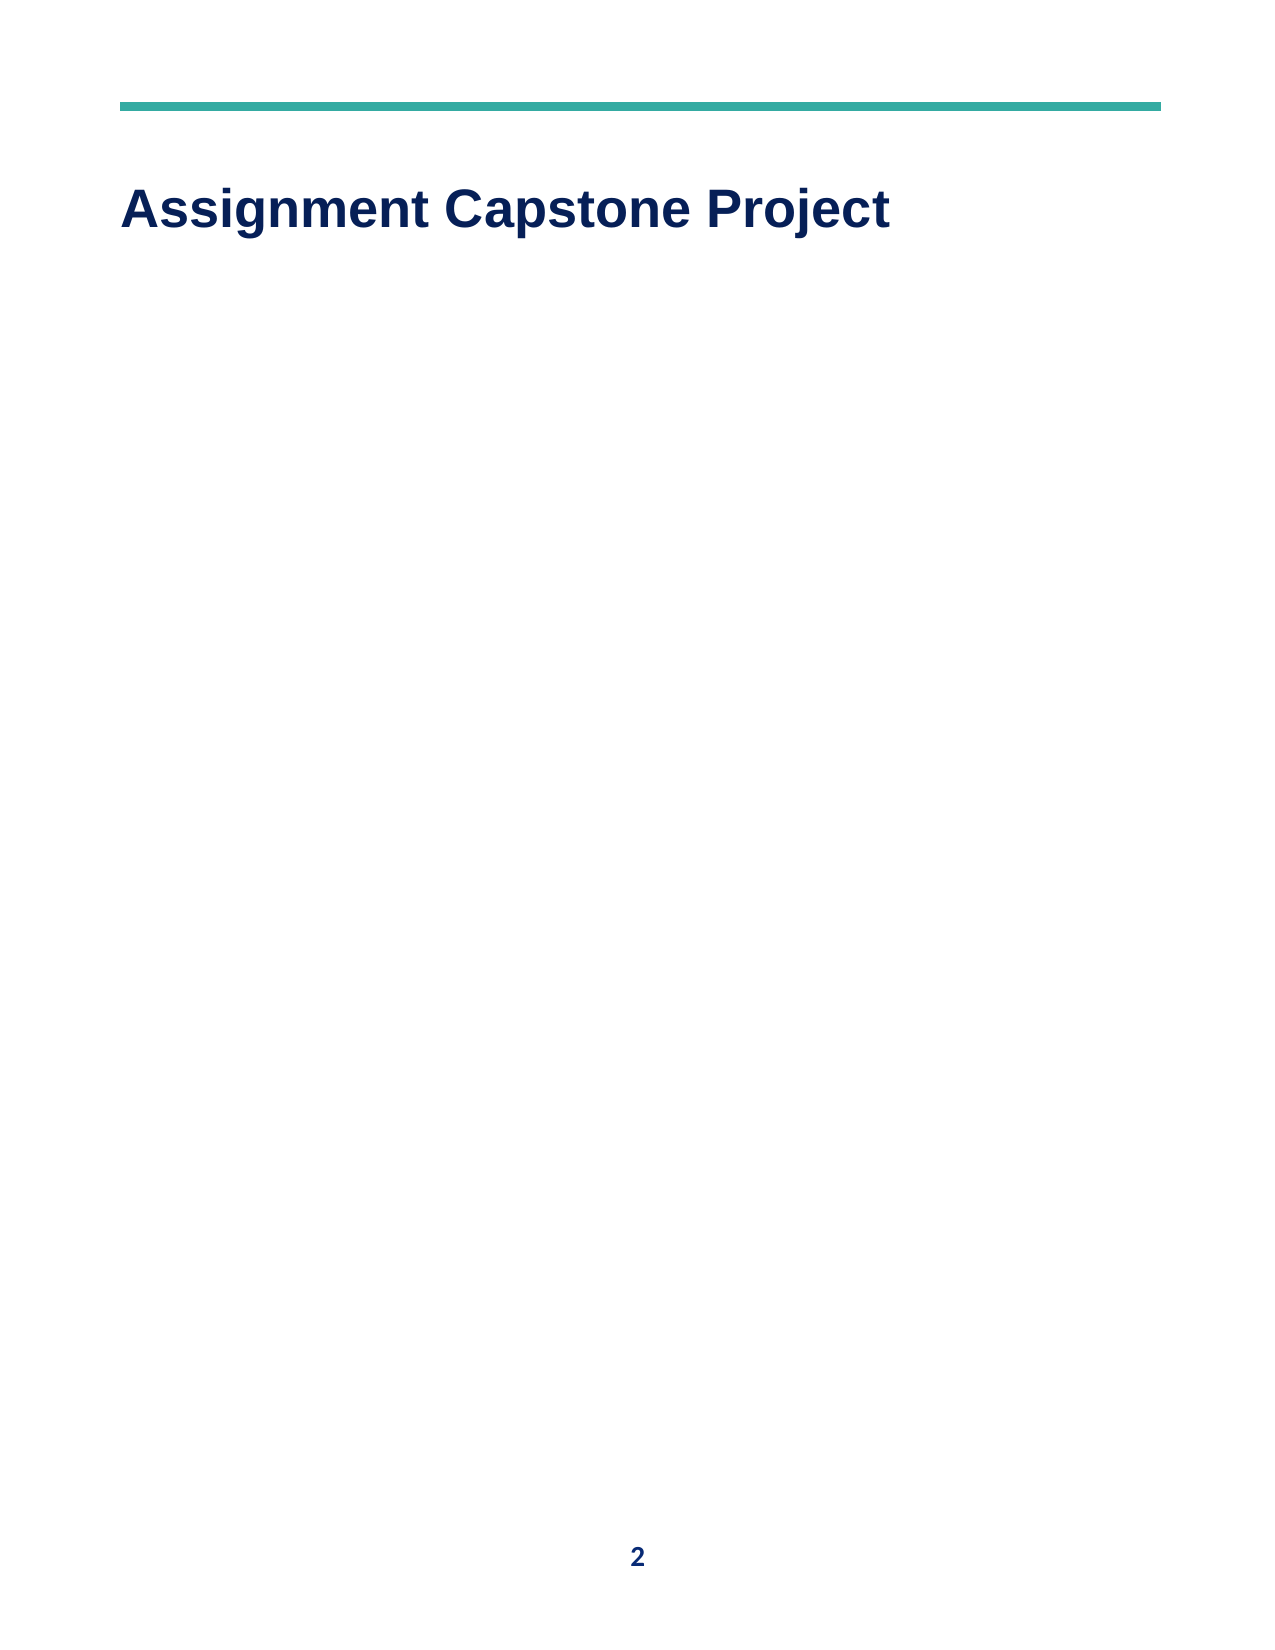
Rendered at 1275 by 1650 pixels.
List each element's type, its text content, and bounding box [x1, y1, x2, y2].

subtitle Assignment Capstone Project [120, 177, 1155, 239]
